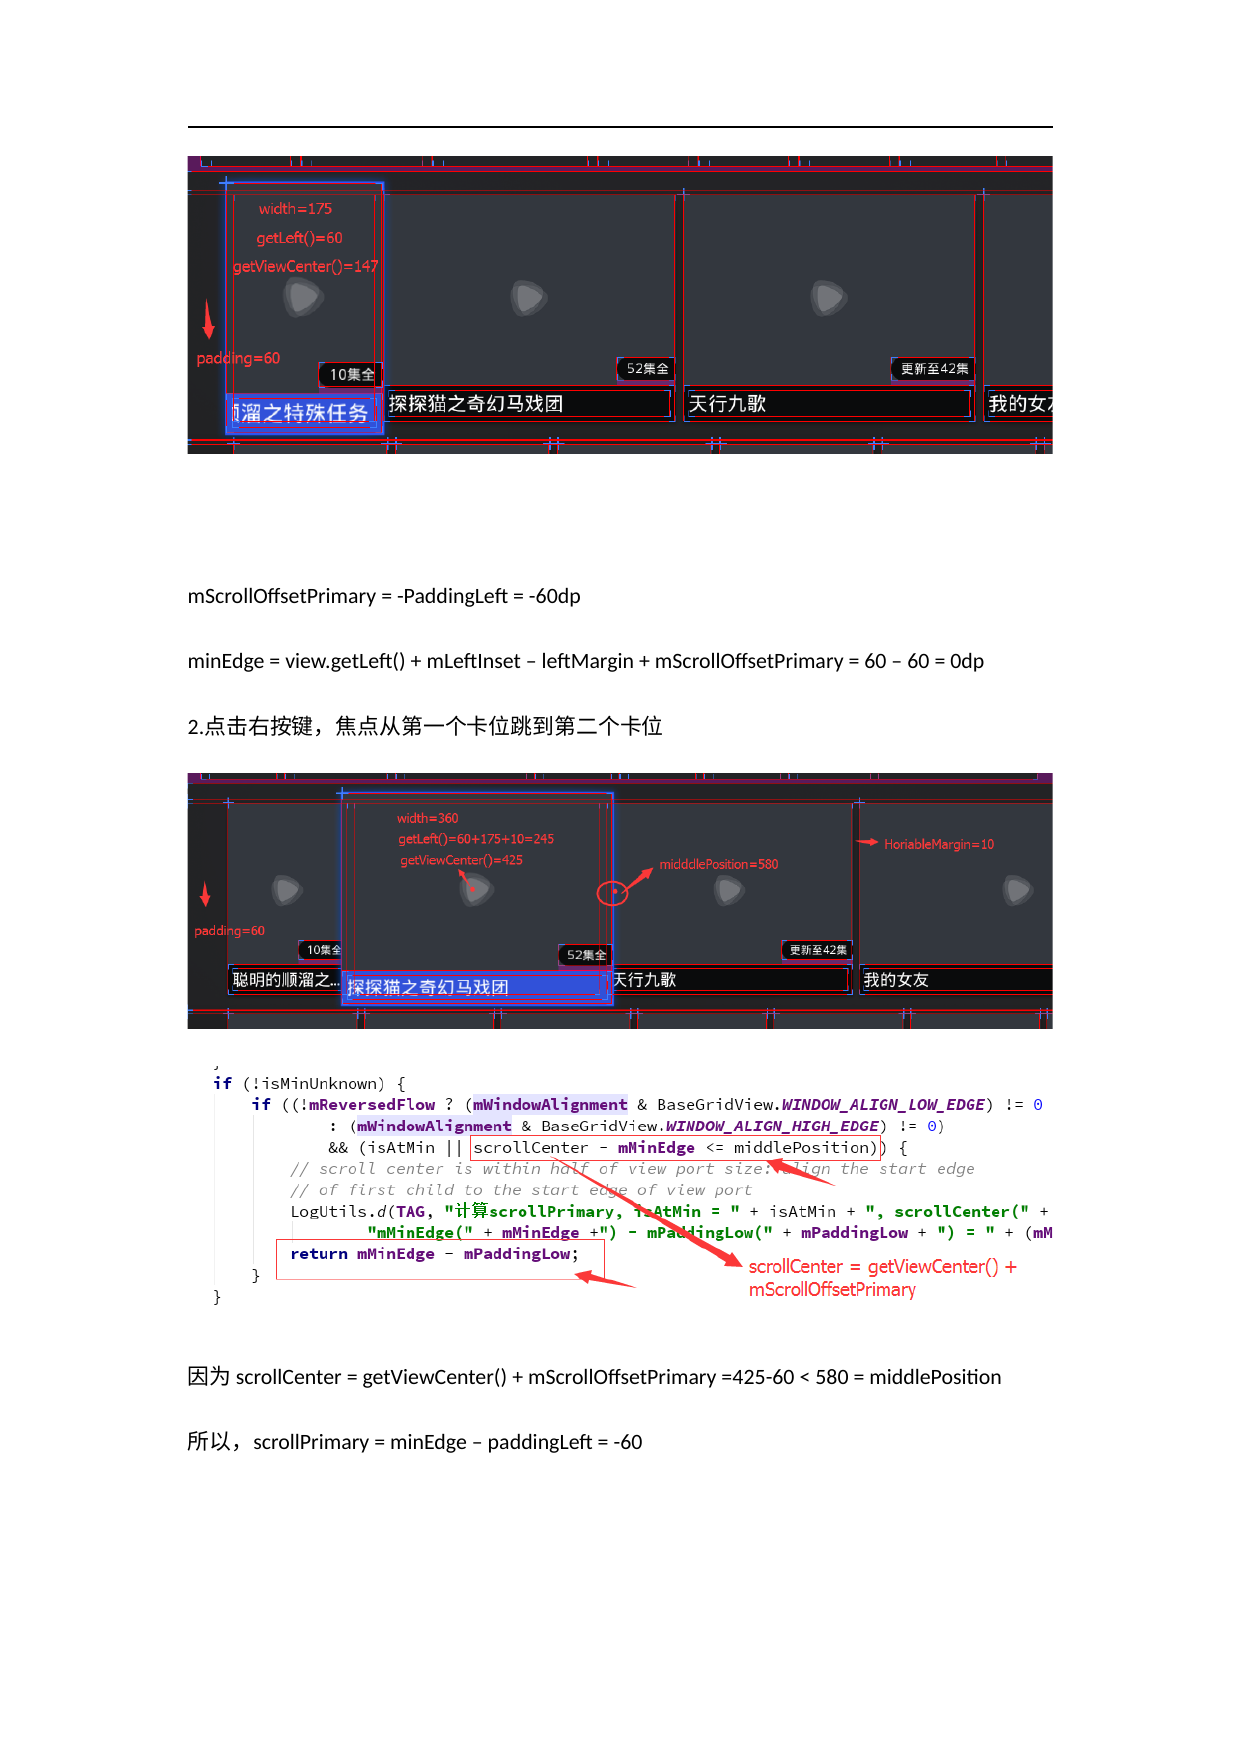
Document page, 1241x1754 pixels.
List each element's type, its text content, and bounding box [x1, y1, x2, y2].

text 因为scrollCenter = getViewCenter() + mScrollOffsetPrimary =425-60 < 580 = middlePosition [187, 1359, 1053, 1391]
text minEdge = view.getLeft() + mLeftInset – leftMargin + mScrollOffsetPrimary = 60 – 60 = 0dp [187, 644, 1053, 676]
text 2.点击右按键，焦点从第一个卡位跳到第二个卡位 [187, 709, 1053, 741]
text 所以，scrollPrimary = minEdge – paddingLeft = -60 [187, 1424, 1053, 1456]
picture [187, 1066, 1053, 1310]
text mScrollOffsetPrimary = -PaddingLeft = -60dp [187, 579, 1053, 611]
picture [187, 156, 1053, 454]
picture [187, 773, 1053, 1029]
